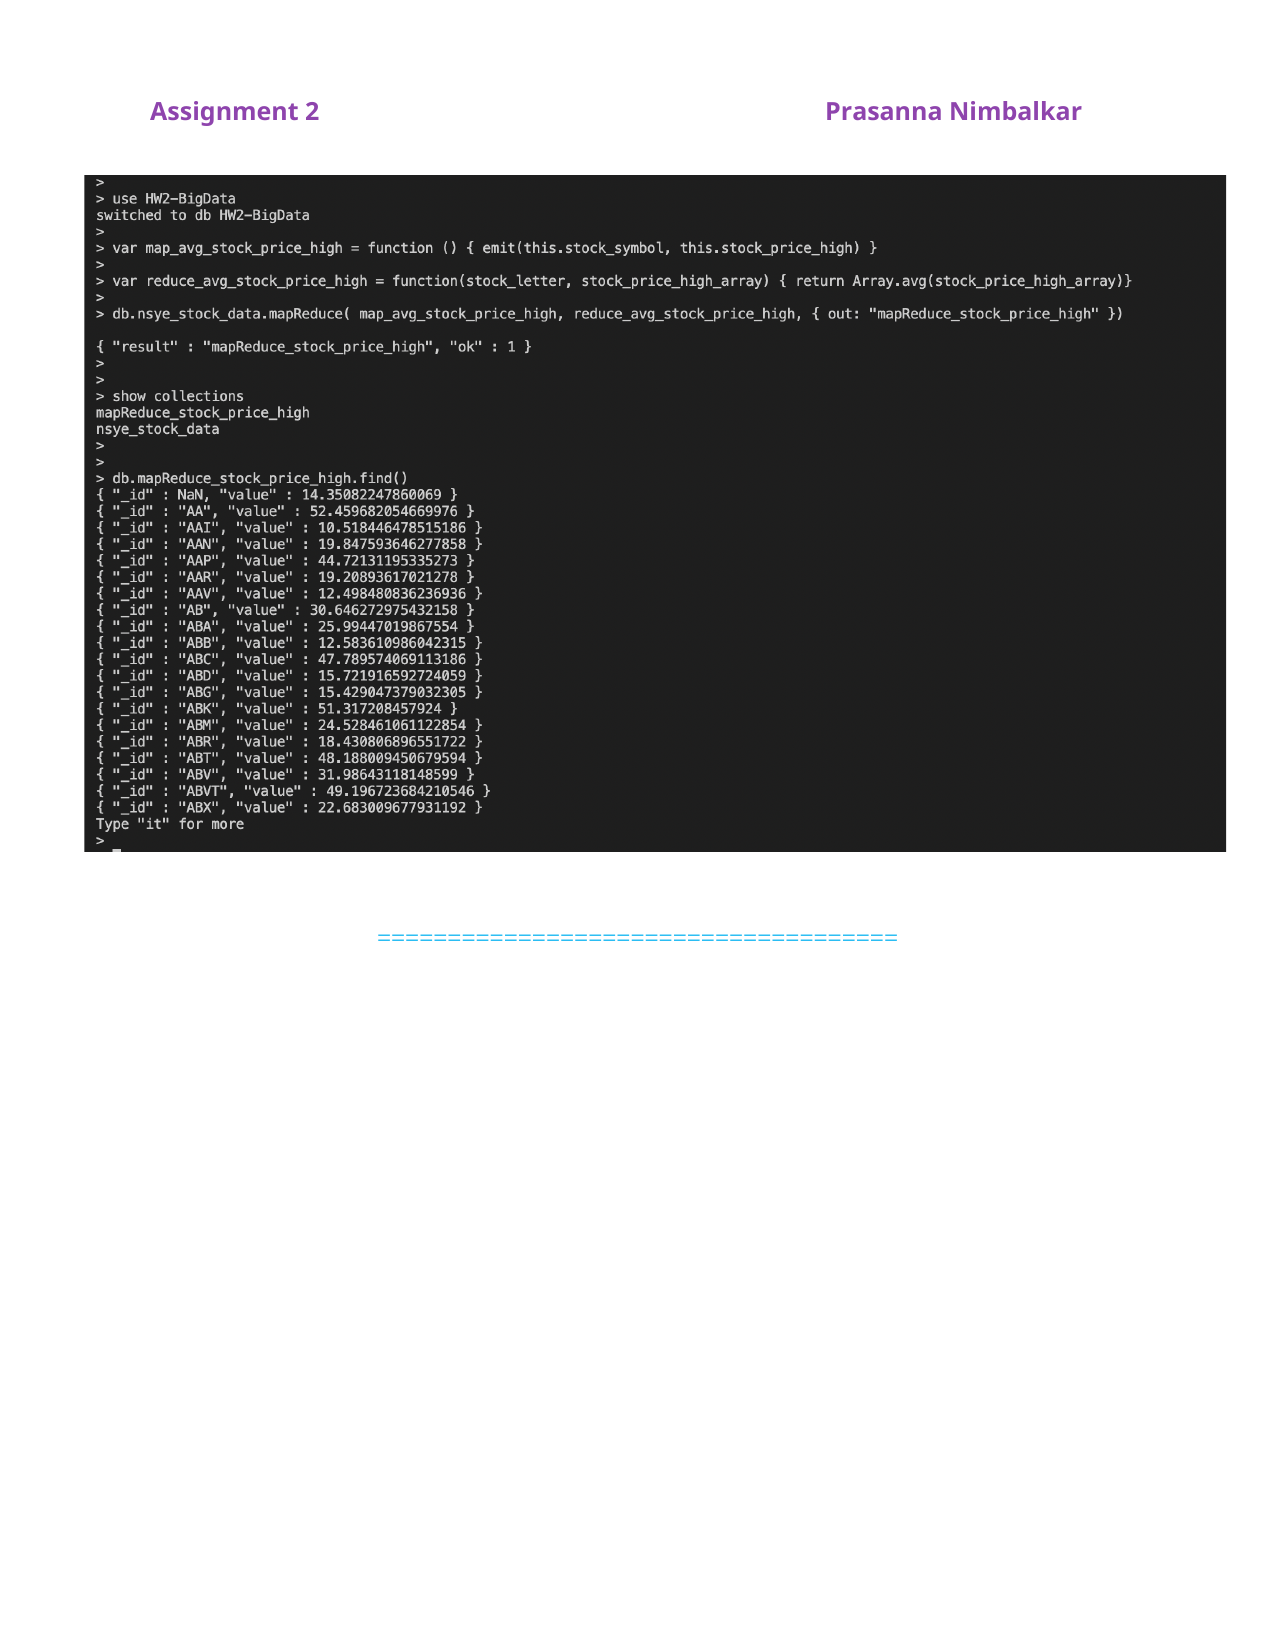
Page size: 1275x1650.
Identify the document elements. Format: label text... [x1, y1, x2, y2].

text ===================================== [150, 923, 1125, 952]
picture [84, 175, 1227, 852]
